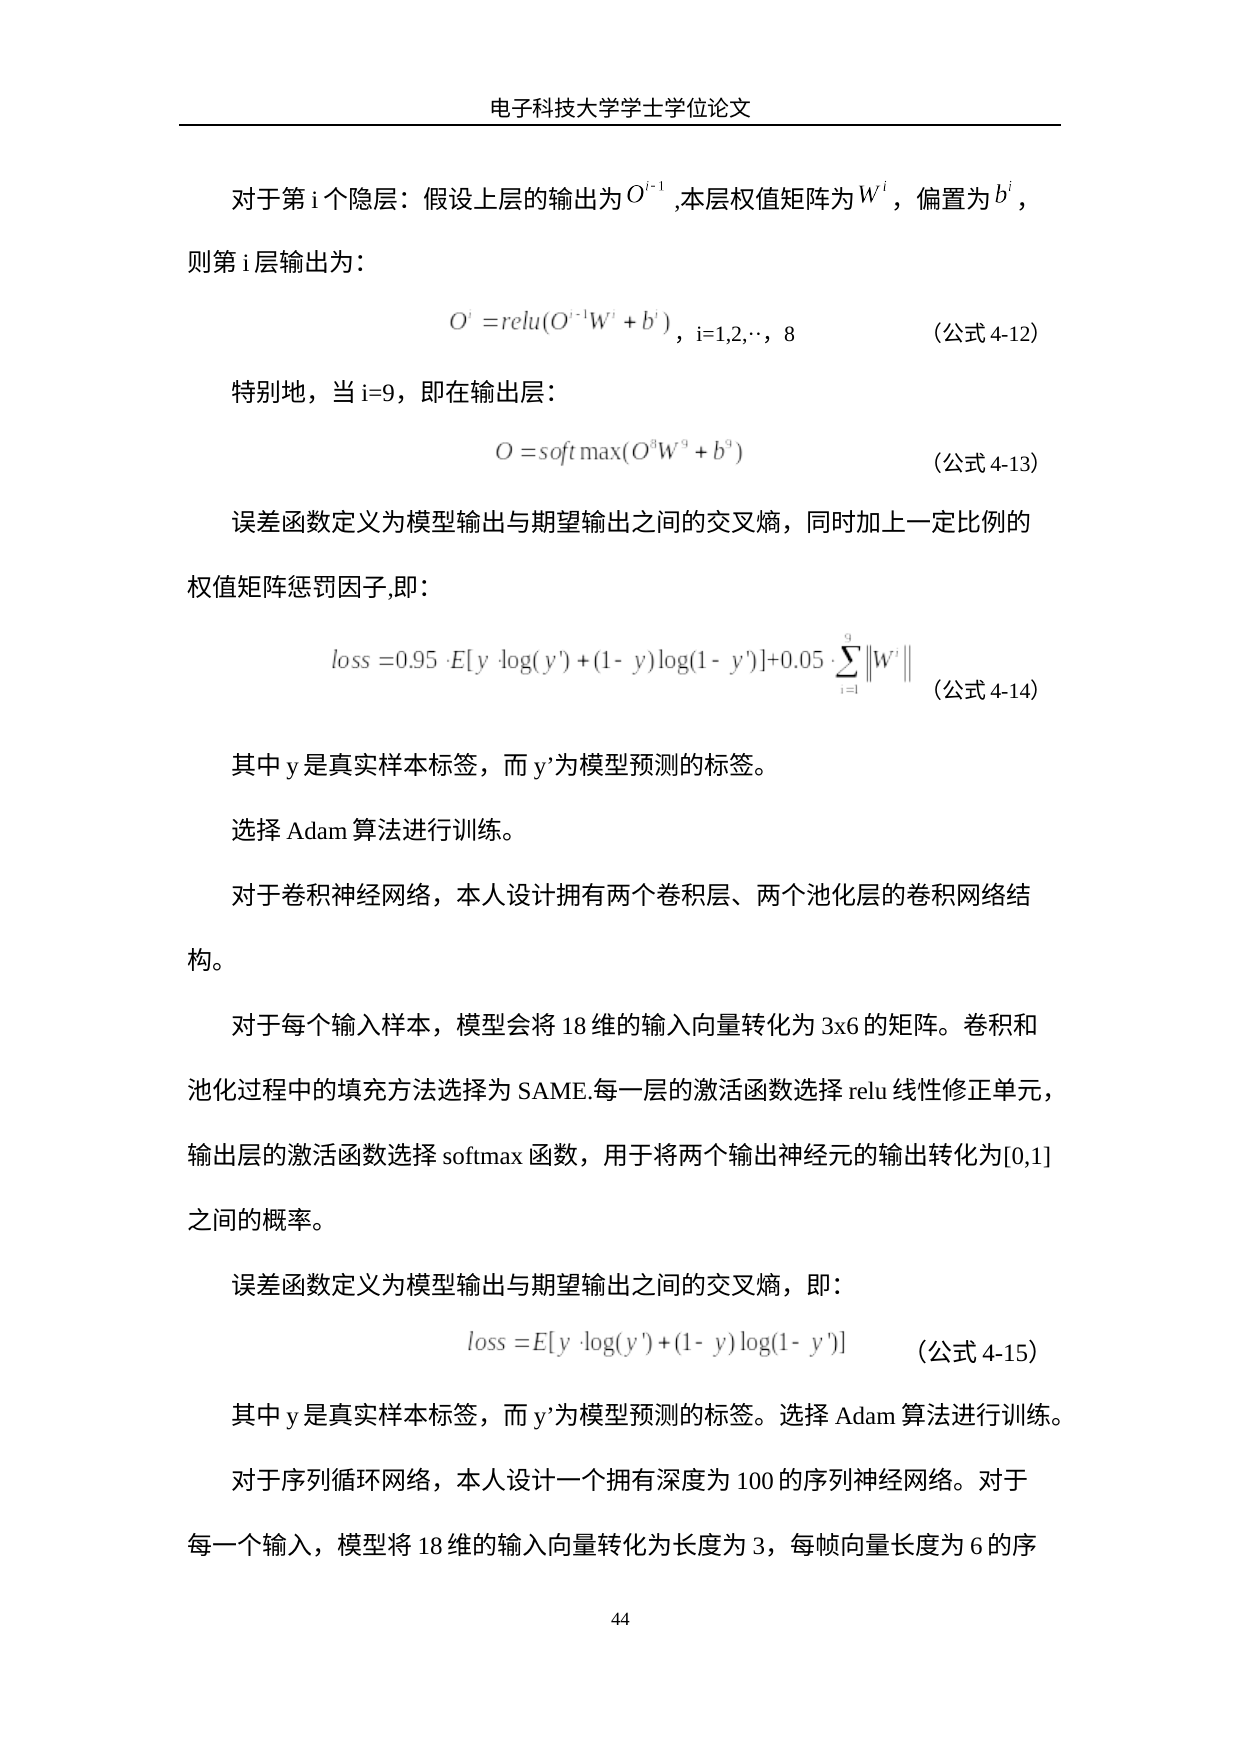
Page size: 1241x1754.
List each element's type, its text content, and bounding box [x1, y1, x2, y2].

text ，i=1,2,··，8 （公式4-12） [187, 293, 1053, 358]
list 对于卷积神经网络，本人设计拥有两个卷积层、两个池化层的卷积网络结构。 [187, 861, 1053, 991]
list 其中y是真实样本标签，而y’为模型预测的标签。选择Adam算法进行训练。 [187, 1381, 1053, 1446]
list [187, 1446, 1053, 1576]
list 对于每个输入样本，模型会将18维的输入向量转化为3x6的矩阵。卷积和池化过程中的填充方法选择为SAME.每一层的激活函数选择relu线性修正单元，输出层的激活函数选择softmax函数，用于将两个输出神经元的输出转化为[0,1]之间的概率。 [187, 991, 1053, 1251]
list 误差函数定义为模型输出与期望输出之间的交叉熵，同时加上一定比例的权值矩阵惩罚因子,即： [187, 488, 1053, 618]
text 特别地，当i=9，即在输出层： [187, 358, 1053, 423]
list 误差函数定义为模型输出与期望输出之间的交叉熵，即： [187, 1251, 1053, 1316]
list （公式4-15） [187, 1316, 1053, 1381]
list 其中y是真实样本标签，而y’为模型预测的标签。 [187, 731, 1053, 796]
text （公式4-13） [187, 423, 1053, 488]
list 对于第i个隐层：假设上层的输出为 ,本层权值矩阵为，偏置为，则第i层输出为： [187, 163, 1053, 293]
list 选择Adam算法进行训练。 [187, 796, 1053, 861]
text （公式4-14） [187, 618, 1053, 715]
